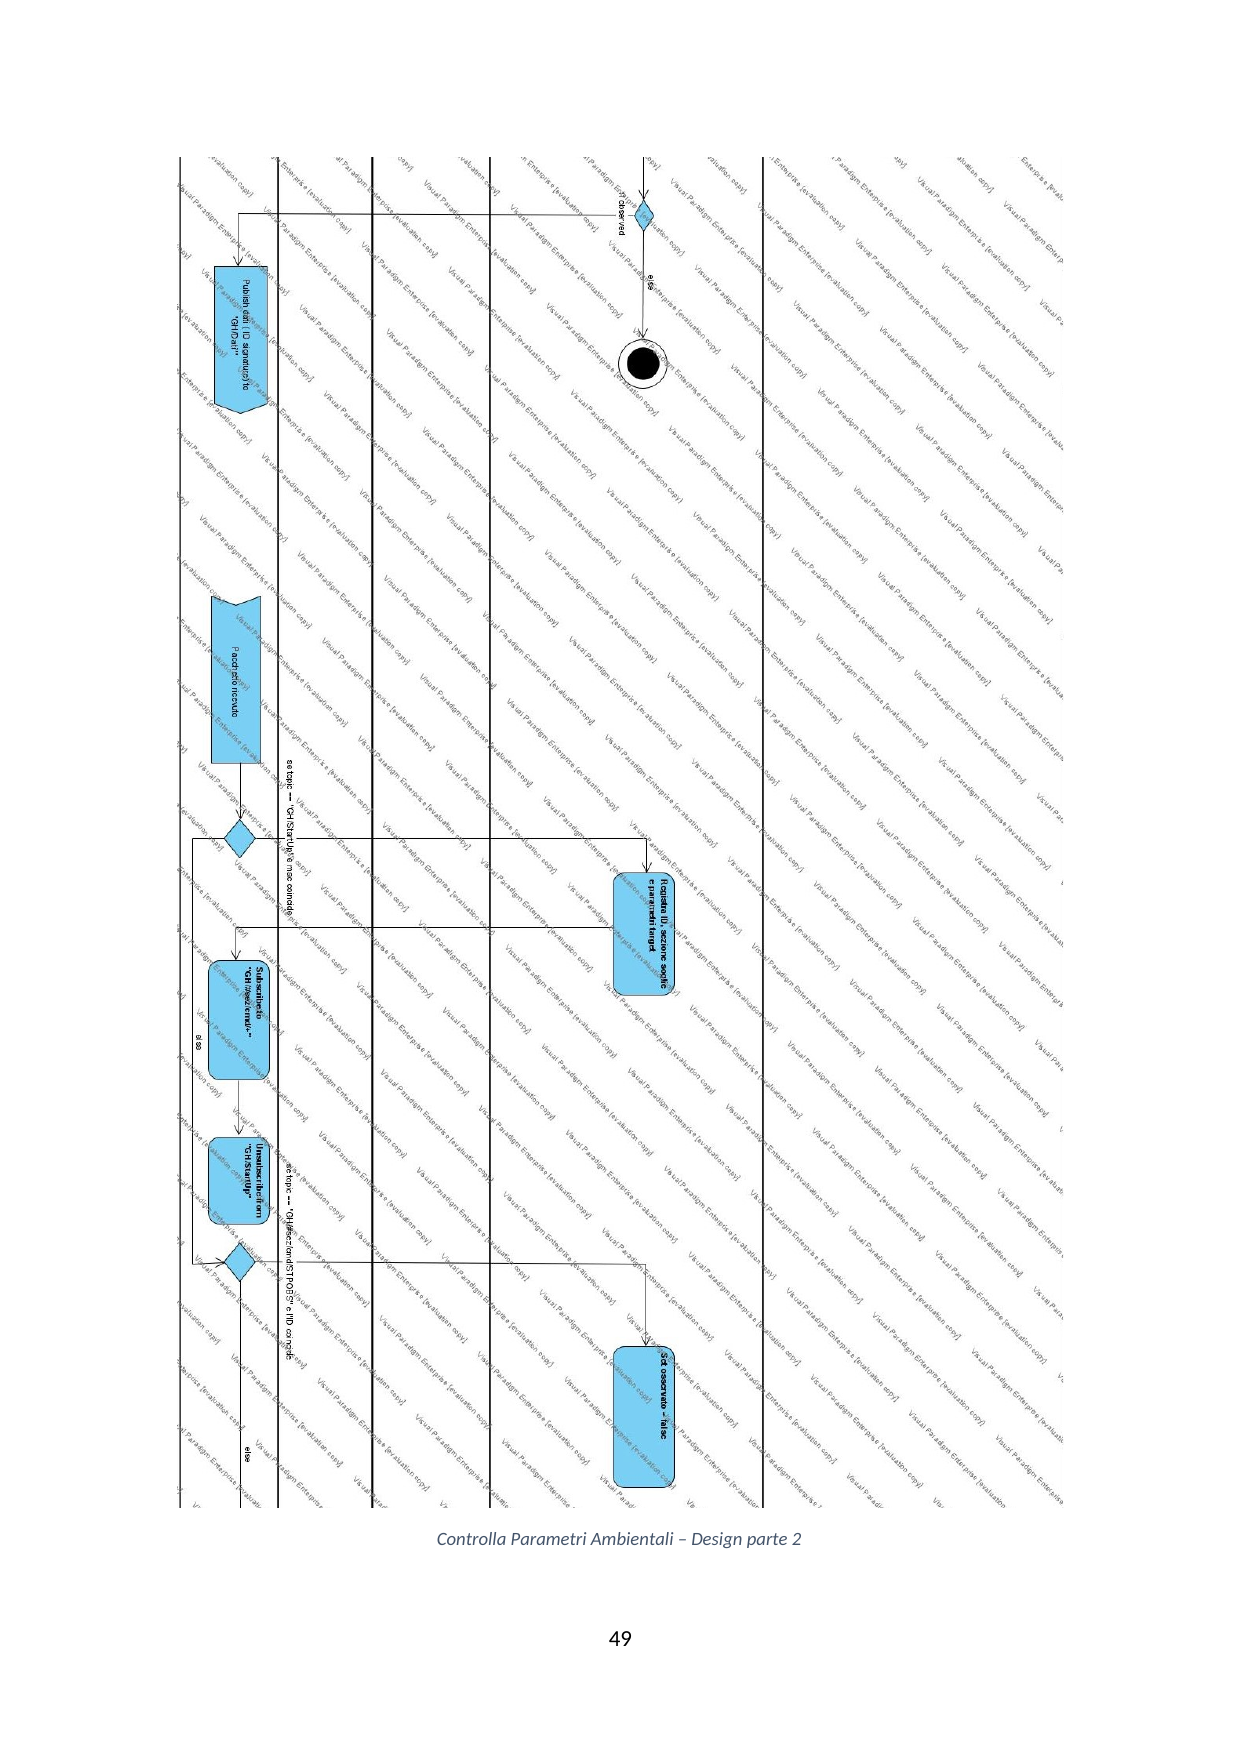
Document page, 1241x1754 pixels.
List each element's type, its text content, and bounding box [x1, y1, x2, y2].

text Controlla Parametri Ambientali – Design parte 2 [118, 1527, 1122, 1549]
picture [177, 157, 1064, 1508]
